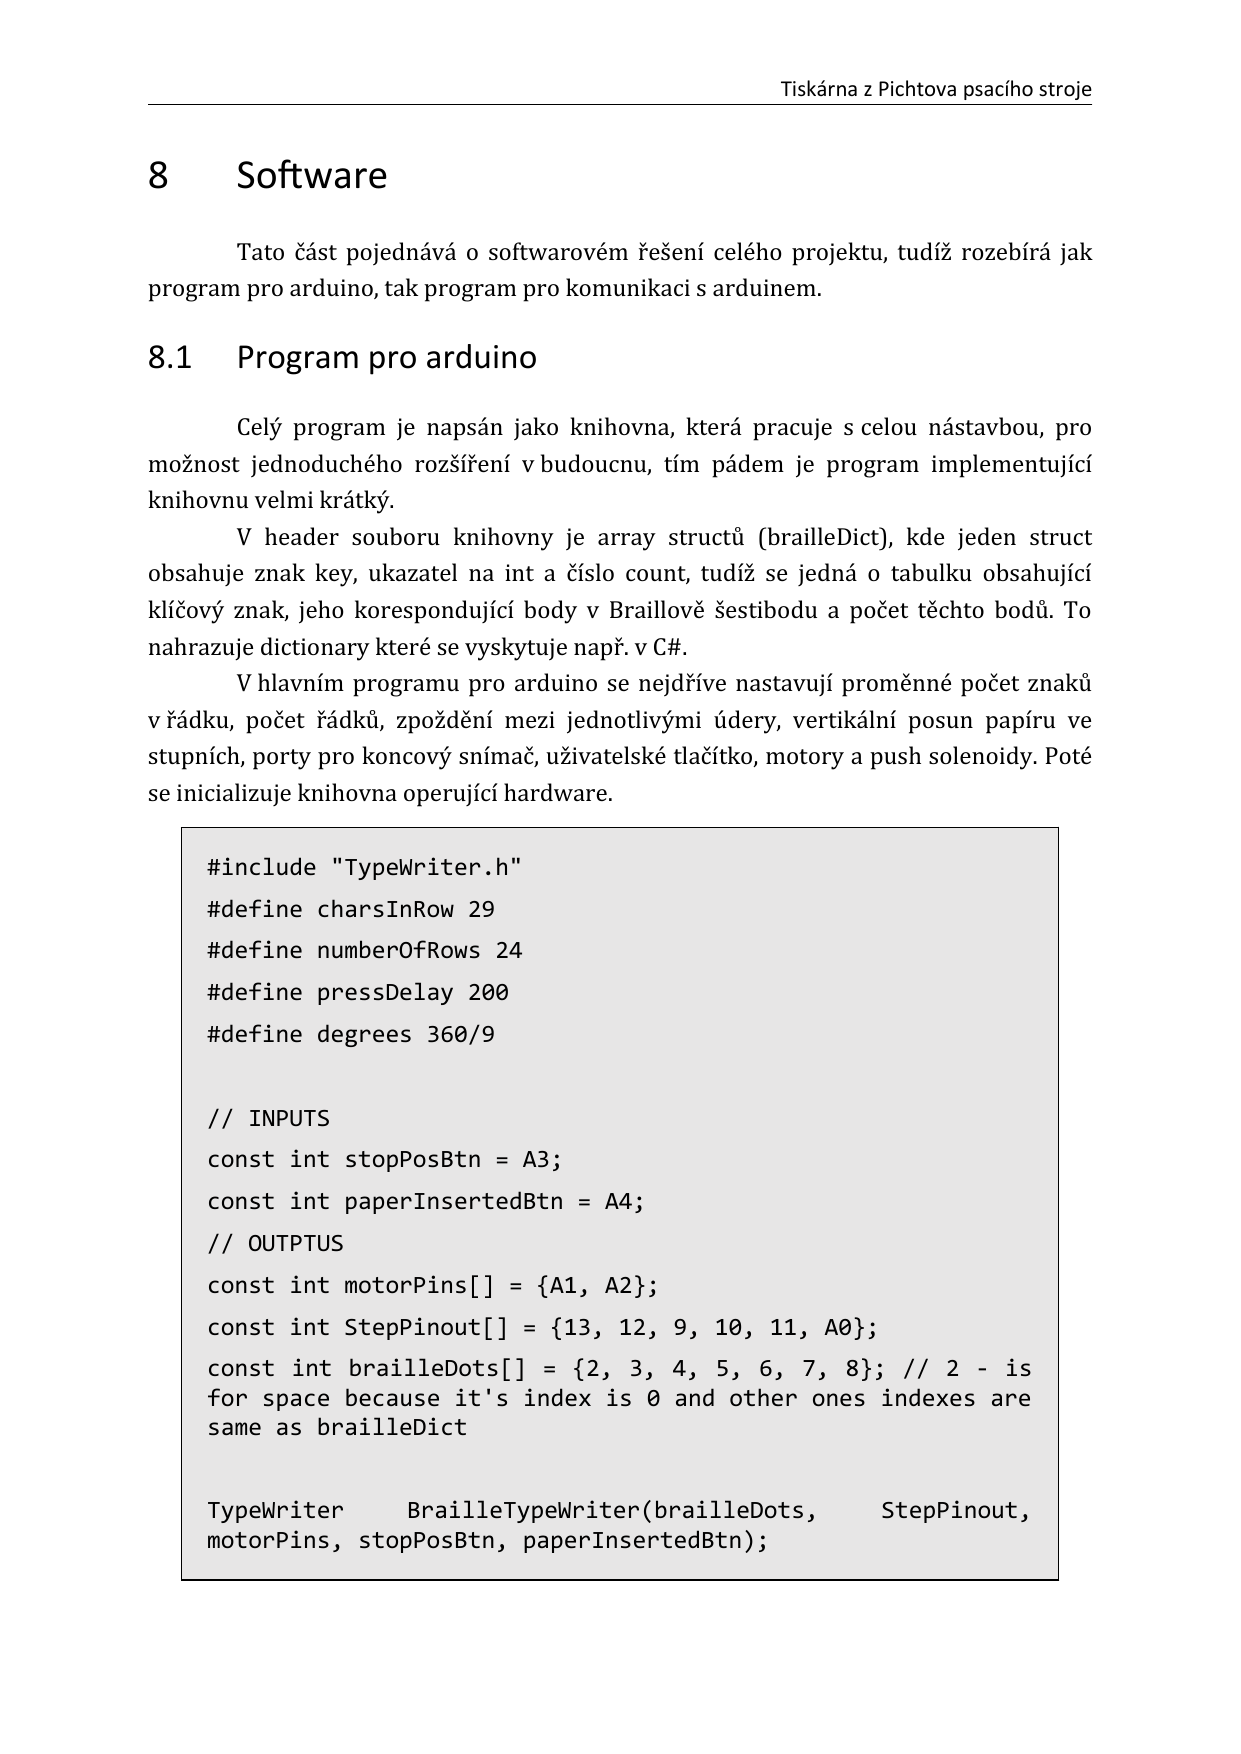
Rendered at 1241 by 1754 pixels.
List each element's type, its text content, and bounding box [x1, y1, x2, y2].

text V header souboru knihovny je array structů (brailleDict), kde jeden struct obsahuje znak key, ukazatel na int a číslo count, tudíž se jedná o tabulku obsahující klíčový znak, jeho korespondující body v Braillově šestibodu a počet těchto bodů. To nahrazuje dictionary které se vyskytuje např. v C#. [148, 522, 1092, 661]
text // OUTPTUS [182, 1202, 1058, 1244]
subtitle Program pro arduino [148, 334, 1092, 378]
text const int paperInsertedBtn = A4; [182, 1161, 1058, 1202]
text const int StepPinout[] = {13, 12, 9, 10, 11, A0}; [182, 1286, 1058, 1328]
text const int stopPosBtn = A3; [182, 1119, 1058, 1161]
text V hlavním programu pro arduino se nejdříve nastavují proměnné počet znaků v řádku, počet řádků, zpoždění mezi jednotlivými údery, vertikální posun papíru ve stupních, porty pro koncový snímač, uživatelské tlačítko, motory a push solenoidy. Poté se inicializuje knihovna operující hardware. [148, 668, 1092, 807]
text #define charsInRow 29 [182, 868, 1058, 910]
text #define numberOfRows 24 [182, 910, 1058, 952]
text const int brailleDots[] = {2, 3, 4, 5, 6, 7, 8}; // 2 - is for space because it's index is 0 and other ones indexes are same as brailleDict [182, 1328, 1058, 1428]
subtitle Software [148, 148, 1092, 198]
text const int motorPins[] = {A1, A2}; [182, 1244, 1058, 1286]
text // INPUTS [182, 1077, 1058, 1119]
text #define degrees 360/9 [182, 994, 1058, 1035]
text #include "TypeWriter.h" [182, 828, 1058, 868]
text Tato část pojednává o softwarovém řešení celého projektu, tudíž rozebírá jak program pro arduino, tak program pro komunikaci s arduinem. [148, 236, 1092, 302]
text Celý program je napsán jako knihovna, která pracuje s celou nástavbou, pro možnost jednoduchého rozšíření v budoucnu, tím pádem je program implementující knihovnu velmi krátký. [148, 412, 1092, 514]
text #define pressDelay 200 [182, 952, 1058, 994]
text TypeWriter BrailleTypeWriter(brailleDots, StepPinout, motorPins, stopPosBtn, paperInsertedBtn); [182, 1470, 1058, 1579]
